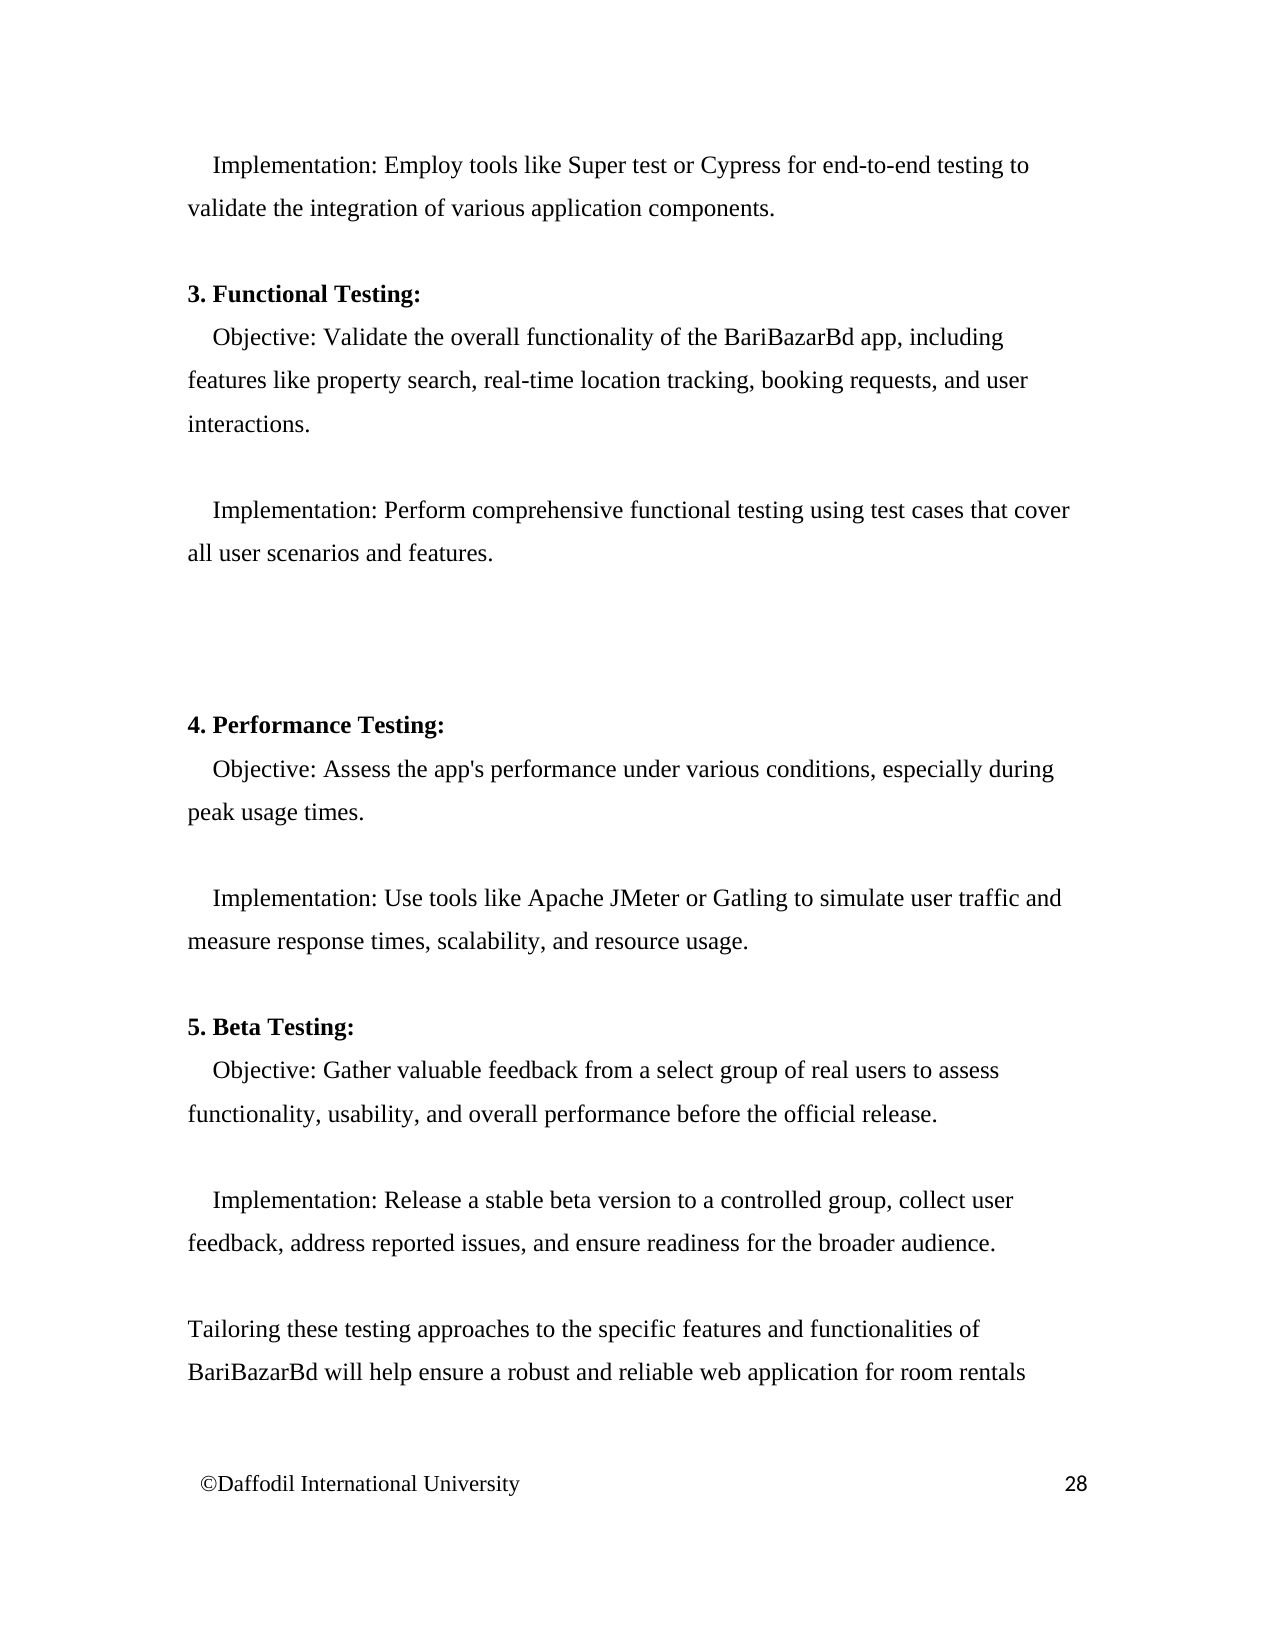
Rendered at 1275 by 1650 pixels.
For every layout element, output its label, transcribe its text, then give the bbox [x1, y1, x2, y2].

text Implementation: Use tools like Apache JMeter or Gatling to simulate user traffic and measure response times, scalability, and resource usage. [187, 883, 1087, 955]
text 4. Performance Testing: [187, 711, 1087, 739]
text Objective: Validate the overall functionality of the BariBazarBd app, including features like property search, real-time location tracking, booking requests, and user interactions. [187, 322, 1087, 437]
text 5. Beta Testing: [187, 1012, 1087, 1041]
text Objective: Assess the app's performance under various conditions, especially during peak usage times. [187, 754, 1087, 826]
text Implementation: Release a stable beta version to a controlled group, collect user feedback, address reported issues, and ensure readiness for the broader audience. [187, 1185, 1087, 1257]
text 3. Functional Testing: [187, 279, 1087, 308]
text Tailoring these testing approaches to the specific features and functionalities of BariBazarBd will help ensure a robust and reliable web application for room rentals [187, 1314, 1087, 1386]
text Implementation: Employ tools like Super test or Cypress for end-to-end testing to validate the integration of various application components. [187, 150, 1087, 222]
text Objective: Gather valuable feedback from a select group of real users to assess functionality, usability, and overall performance before the official release. [187, 1056, 1087, 1127]
text Implementation: Perform comprehensive functional testing using test cases that cover all user scenarios and features. [187, 495, 1087, 567]
